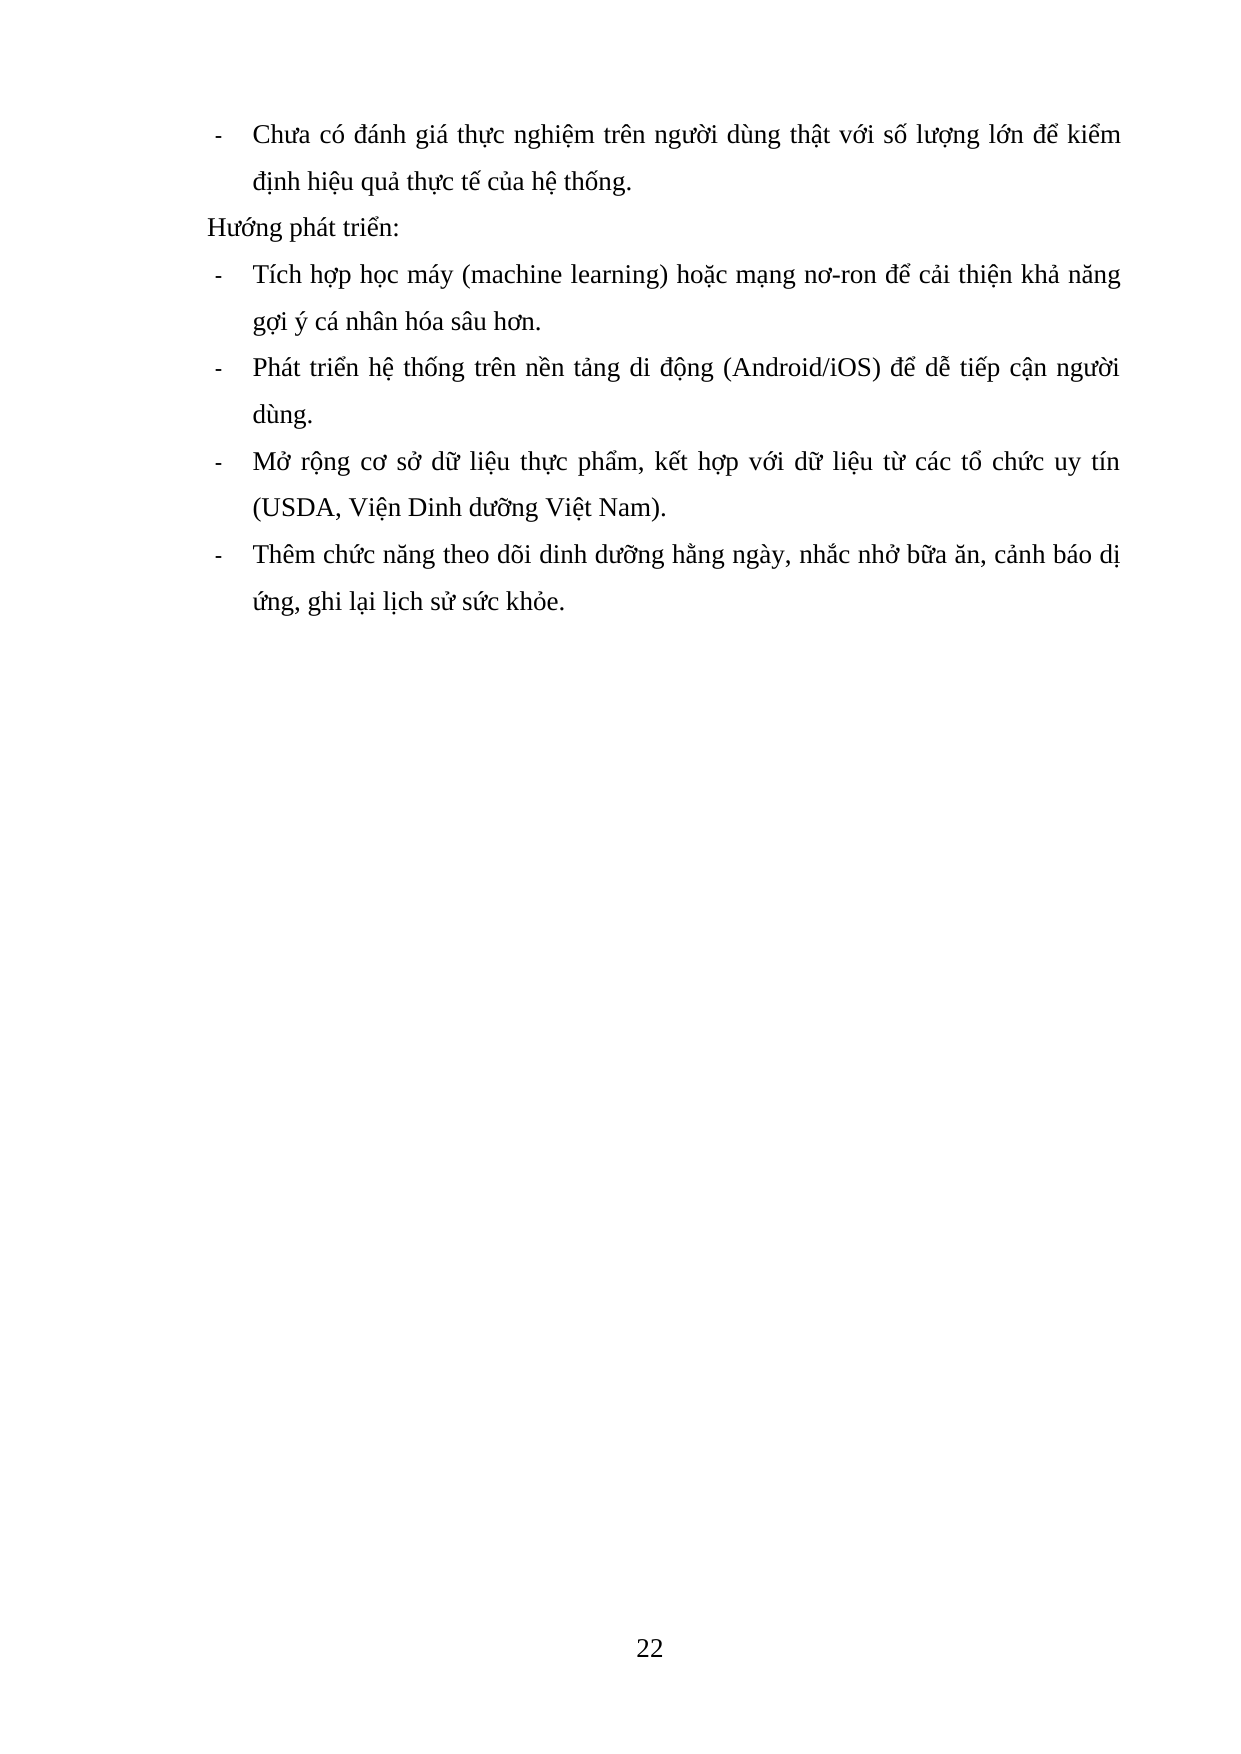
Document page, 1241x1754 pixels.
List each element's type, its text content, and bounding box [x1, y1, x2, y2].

text Hướng phát triển: [177, 211, 1122, 243]
list Mở rộng cơ sở dữ liệu thực phẩm, kết hợp với dữ liệu từ các tổ chức uy tín (USDA, Viện Dinh dưỡng Việt Nam). [215, 445, 1122, 523]
list Tích hợp học máy (machine learning) hoặc mạng nơ-ron để cải thiện khả năng gợi ý cá nhân hóa sâu hơn. [215, 258, 1122, 336]
list Phát triển hệ thống trên nền tảng di động (Android/iOS) để dễ tiếp cận người dùng. [215, 351, 1122, 429]
list Chưa có đánh giá thực nghiệm trên người dùng thật với số lượng lớn để kiểm định hiệu quả thực tế của hệ thống. [215, 118, 1122, 196]
list Thêm chức năng theo dõi dinh dưỡng hằng ngày, nhắc nhở bữa ăn, cảnh báo dị ứng, ghi lại lịch sử sức khỏe. [215, 538, 1122, 616]
